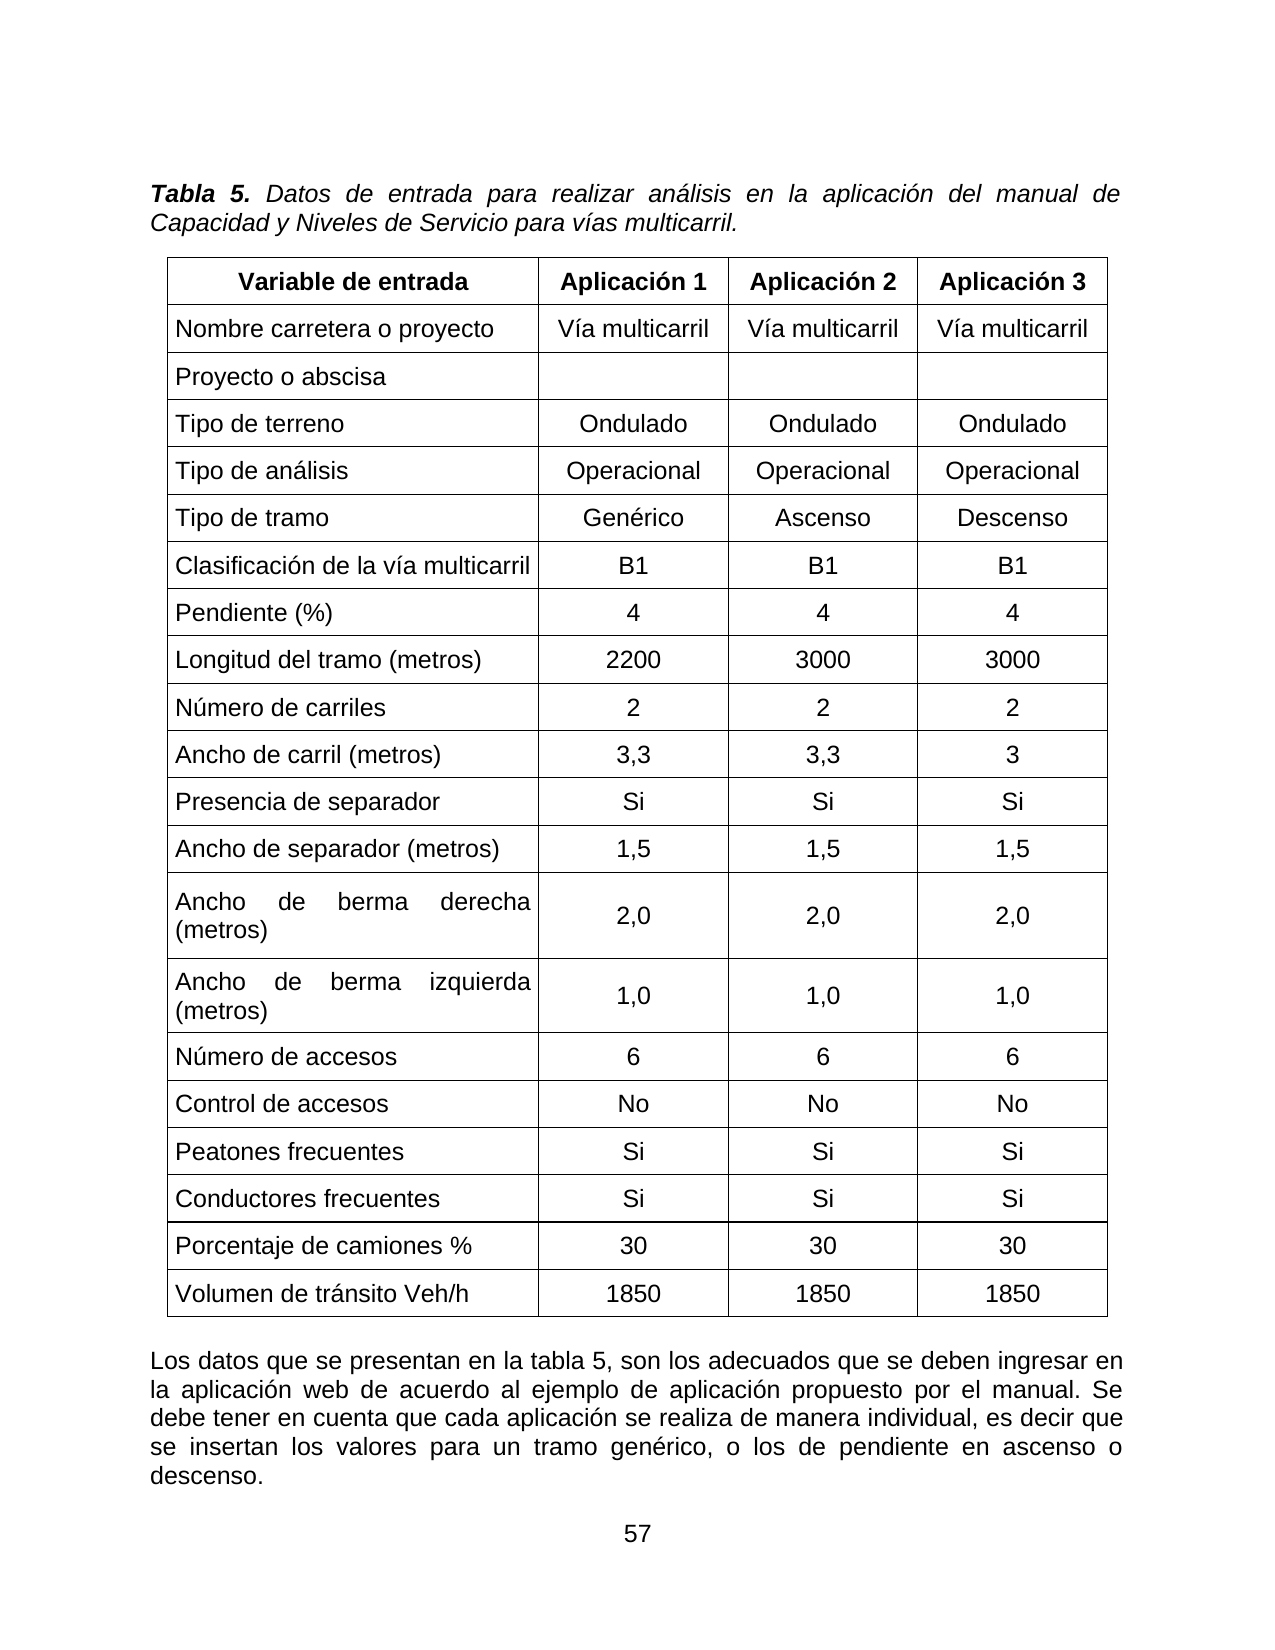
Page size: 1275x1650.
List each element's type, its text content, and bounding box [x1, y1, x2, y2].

table_cell Ancho de berma izquierda (metros) [168, 959, 538, 1032]
table_cell Conductores frecuentes [168, 1175, 538, 1221]
table_cell 6 [918, 1033, 1107, 1079]
table_cell 3,3 [539, 731, 728, 777]
table_cell Si [539, 778, 728, 824]
table_cell 2 [539, 684, 728, 730]
table_cell 4 [539, 589, 728, 635]
table_cell Ancho de separador (metros) [168, 826, 538, 872]
table_cell Nombre carretera o proyecto [168, 305, 538, 352]
table_cell Tipo de terreno [168, 400, 538, 446]
table_cell Tipo de análisis [168, 447, 538, 493]
table_header Aplicación 3 [918, 258, 1107, 304]
table_cell Peatones frecuentes [168, 1128, 538, 1174]
table_cell 1,5 [539, 826, 728, 872]
table_cell [539, 353, 728, 399]
table_cell 1,0 [539, 959, 728, 1032]
table_cell 3,3 [729, 731, 917, 777]
table_cell Proyecto o abscisa [168, 353, 538, 399]
table_cell B1 [729, 542, 917, 588]
table_cell No [729, 1081, 917, 1127]
table_cell 30 [539, 1223, 728, 1269]
table_cell Número de accesos [168, 1033, 538, 1079]
table_cell 2200 [539, 636, 728, 683]
table_cell Si [539, 1128, 728, 1174]
table_cell 4 [729, 589, 917, 635]
table_cell 2,0 [918, 873, 1107, 958]
table_cell [729, 353, 917, 399]
table_cell 3 [918, 731, 1107, 777]
table_cell Longitud del tramo (metros) [168, 636, 538, 683]
table_cell 1,0 [729, 959, 917, 1032]
table_cell 1850 [729, 1270, 917, 1316]
table_cell Ondulado [918, 400, 1107, 446]
table_cell 3000 [918, 636, 1107, 683]
table_cell Ancho de carril (metros) [168, 731, 538, 777]
table_cell Operacional [539, 447, 728, 493]
table_cell [918, 353, 1107, 399]
table_cell Operacional [729, 447, 917, 493]
table_cell Si [729, 1128, 917, 1174]
table_cell 1850 [539, 1270, 728, 1316]
table_cell Vía multicarril [918, 305, 1107, 352]
table_cell Descenso [918, 495, 1107, 541]
table_cell Si [539, 1175, 728, 1221]
table_cell Control de accesos [168, 1081, 538, 1127]
table_cell Si [918, 1128, 1107, 1174]
table_cell 30 [729, 1223, 917, 1269]
table_cell 2,0 [729, 873, 917, 958]
table_header Aplicación 1 [539, 258, 728, 304]
table_cell 1,5 [729, 826, 917, 872]
table_cell 2 [729, 684, 917, 730]
text Tabla 5. Datos de entrada para realizar análisis en la aplicación del manual de Capacidad y Niveles de Servicio para vías multicarril. [150, 179, 1125, 236]
table_cell No [539, 1081, 728, 1127]
table_cell Ondulado [539, 400, 728, 446]
table_cell Si [918, 1175, 1107, 1221]
table_cell Ascenso [729, 495, 917, 541]
table_cell 3000 [729, 636, 917, 683]
table_cell Ancho de berma derecha (metros) [168, 873, 538, 958]
table_cell Tipo de tramo [168, 495, 538, 541]
table_cell Clasificación de la vía multicarril [168, 542, 538, 588]
table_cell Genérico [539, 495, 728, 541]
table_header Aplicación 2 [729, 258, 917, 304]
table_cell 1,0 [918, 959, 1107, 1032]
table_cell 6 [539, 1033, 728, 1079]
table_cell Porcentaje de camiones % [168, 1223, 538, 1269]
table_cell 30 [918, 1223, 1107, 1269]
table_cell 2 [918, 684, 1107, 730]
table_cell Si [729, 778, 917, 824]
table_cell Vía multicarril [729, 305, 917, 352]
table_cell Presencia de separador [168, 778, 538, 824]
table_cell 1850 [918, 1270, 1107, 1316]
table_header Variable de entrada [168, 258, 538, 304]
table_cell B1 [918, 542, 1107, 588]
text Los datos que se presentan en la tabla 5, son los adecuados que se deben ingresar en la aplicación web de acuerdo al ejemplo de aplicación propuesto por el manual. Se debe tener en cuenta que cada aplicación se realiza de manera individual, es decir que se insertan los valores para un tramo genérico, o los de pendiente en ascenso o descenso. [150, 1346, 1125, 1489]
table_cell Vía multicarril [539, 305, 728, 352]
table_cell Número de carriles [168, 684, 538, 730]
table_cell Si [918, 778, 1107, 824]
table_cell Si [729, 1175, 917, 1221]
table_cell 2,0 [539, 873, 728, 958]
table_cell Pendiente (%) [168, 589, 538, 635]
table_cell Operacional [918, 447, 1107, 493]
table_cell 6 [729, 1033, 917, 1079]
table_cell Volumen de tránsito Veh/h [168, 1270, 538, 1316]
table_cell B1 [539, 542, 728, 588]
table_cell No [918, 1081, 1107, 1127]
table_cell Ondulado [729, 400, 917, 446]
table_cell 1,5 [918, 826, 1107, 872]
table_cell 4 [918, 589, 1107, 635]
